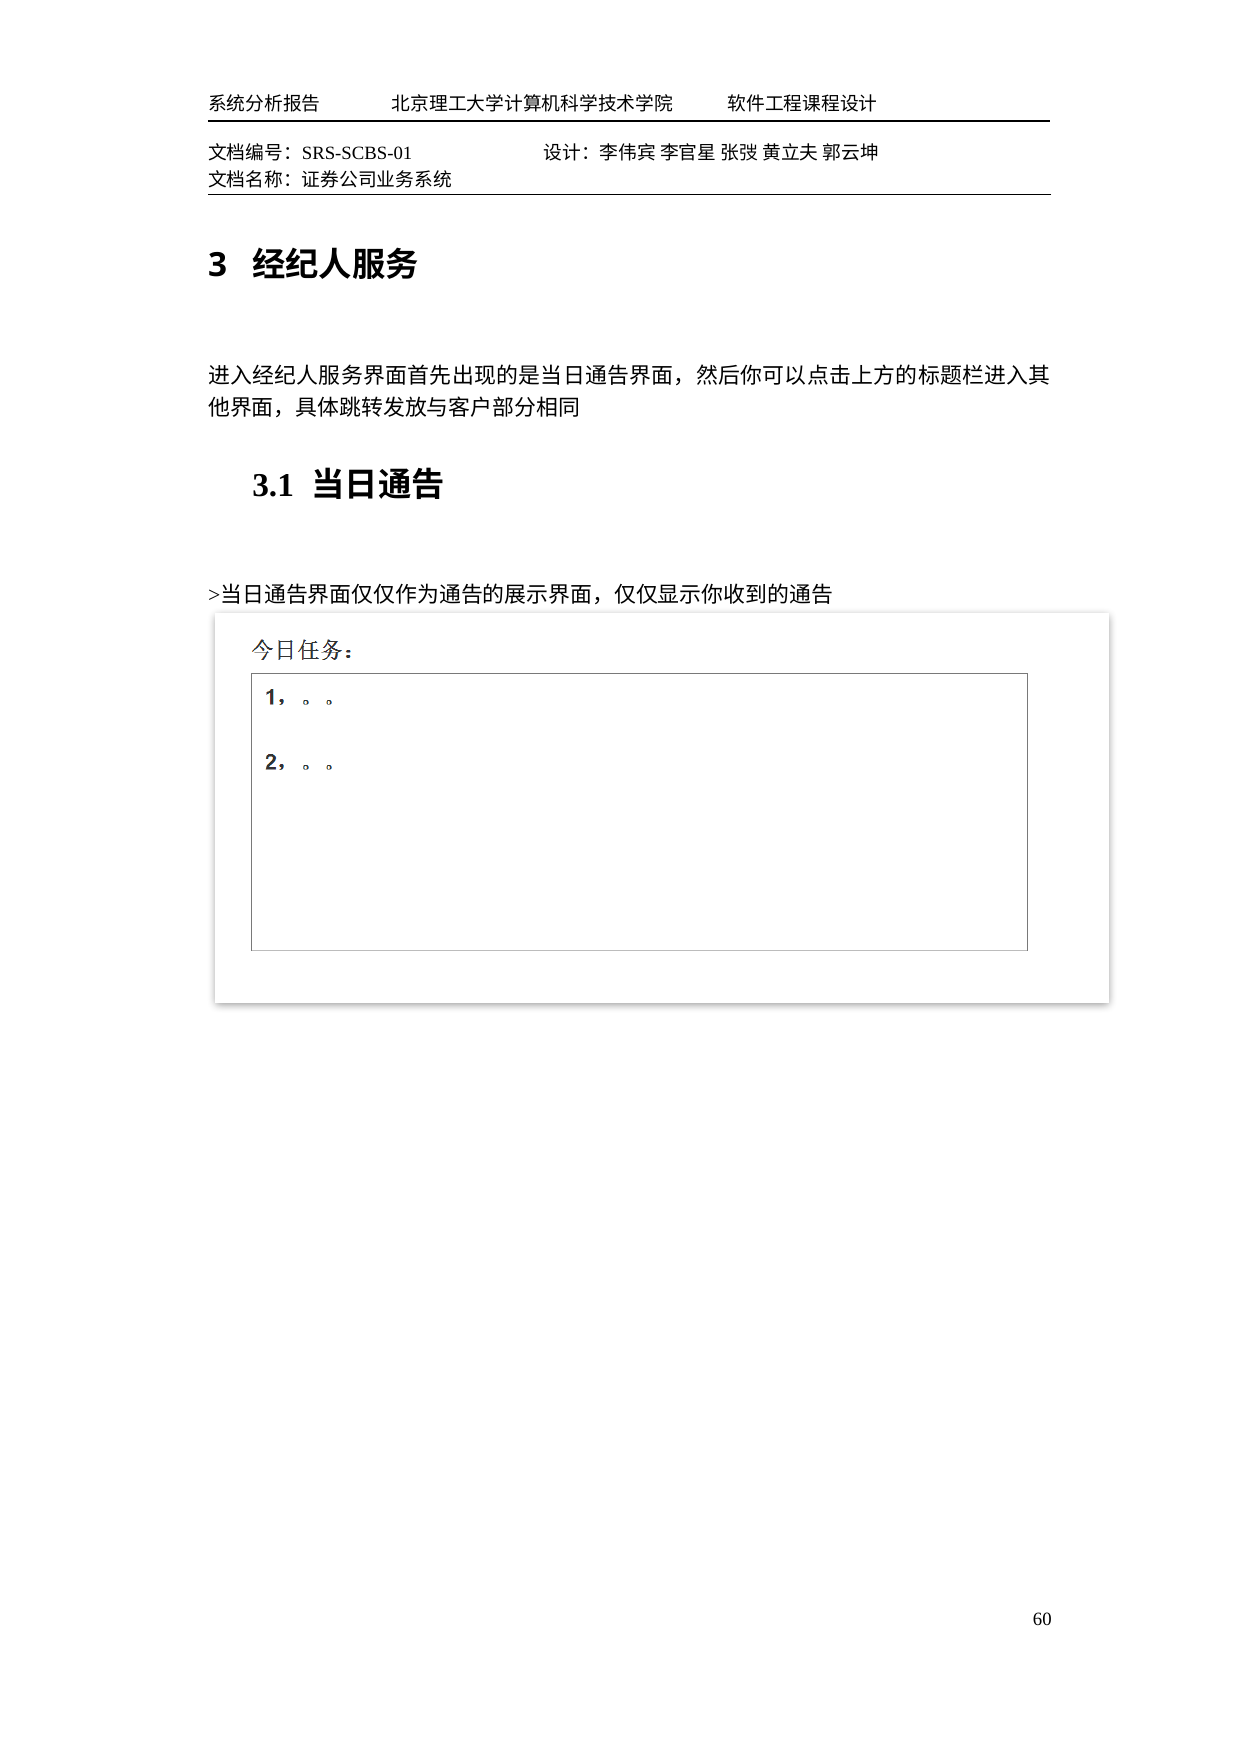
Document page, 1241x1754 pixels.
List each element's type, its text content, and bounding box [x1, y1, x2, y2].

subtitle 当日通告 [252, 449, 1051, 514]
subtitle 经纪人服务 [208, 230, 1051, 295]
text >当日通告界面仅仅作为通告的展示界面，仅仅显示你收到的通告 [208, 576, 1051, 609]
text 进入经纪人服务界面首先出现的是当日通告界面，然后你可以点击上方的标题栏进入其他界面，具体跳转发放与客户部分相同 [208, 357, 1051, 422]
picture [230, 628, 1095, 988]
